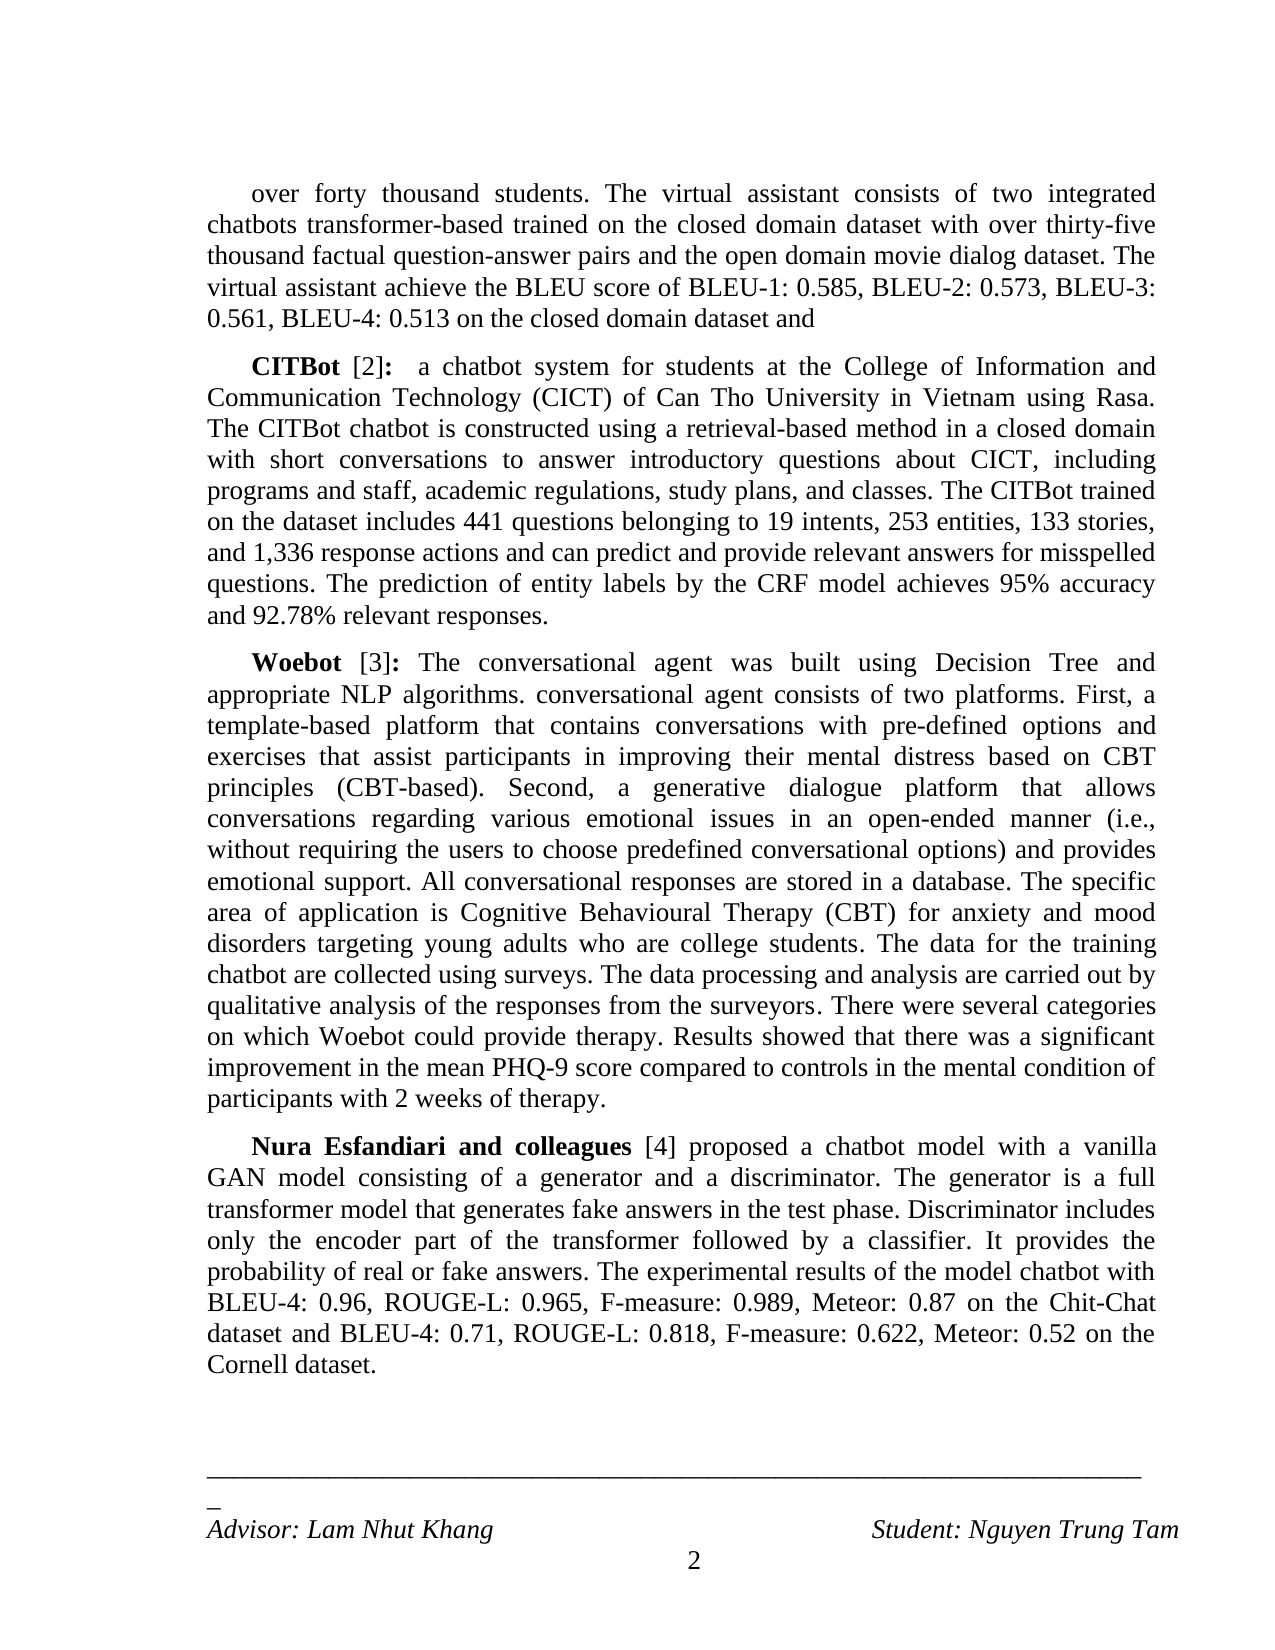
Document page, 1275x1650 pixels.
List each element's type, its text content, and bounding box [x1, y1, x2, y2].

text over forty thousand students. The virtual assistant consists of two integrated chatbots transformer-based trained on the closed domain dataset with over thirty-five thousand factual question-answer pairs and the open domain movie dialog dataset. The virtual assistant achieve the BLEU score of BLEU-1: 0.585, BLEU-2: 0.573, BLEU-3: 0.561, BLEU-4: 0.513 on the closed domain dataset and [207, 177, 1157, 333]
text Woebot: The conversational agent was built using Decision Tree and appropriate NLP algorithms. conversational agent consists of two platforms. First, a template-based platform that contains conversations with pre-defined options and exercises that assist participants in improving their mental distress based on CBT principles (CBT-based). Second, a generative dialogue platform that allows conversations regarding various emotional issues in an open-ended manner (i.e., without requiring the users to choose predefined conversational options) and provides emotional support. All conversational responses are stored in a database. The specific area of application is Cognitive Behavioural Therapy (CBT) for anxiety and mood disorders targeting young adults who are college students. The data for the training chatbot are collected using surveys. The data processing and analysis are carried out by qualitative analysis of the responses from the surveyors. There were several categories on which Woebot could provide therapy. Results showed that there was a significant improvement in the mean PHQ-9 score compared to controls in the mental condition of participants with 2 weeks of therapy. [207, 647, 1157, 1114]
text Nura Esfandiari and colleagues proposed a chatbot model with a vanilla GAN model consisting of a generator and a discriminator. The generator is a full transformer model that generates fake answers in the test phase. Discriminator includes only the encoder part of the transformer followed by a classifier. It provides the probability of real or fake answers. The experimental results of the model chatbot with BLEU-4: 0.96, ROUGE-L: 0.965, F-measure: 0.989, Meteor: 0.87 on the Chit-Chat dataset and BLEU-4: 0.71, ROUGE-L: 0.818, F-measure: 0.622, Meteor: 0.52 on the Cornell dataset. [207, 1130, 1157, 1379]
text CITBot : a chatbot system for students at the College of Information and Communication Technology (CICT) of Can Tho University in Vietnam using Rasa. The CITBot chatbot is constructed using a retrieval-based method in a closed domain with short conversations to answer introductory questions about CICT, including programs and staff, academic regulations, study plans, and classes. The CITBot trained on the dataset includes 441 questions belonging to 19 intents, 253 entities, 133 stories, and 1,336 response actions and can predict and provide relevant answers for misspelled questions. The prediction of entity labels by the CRF model achieves 95% accuracy and 92.78% relevant responses. [207, 349, 1157, 630]
